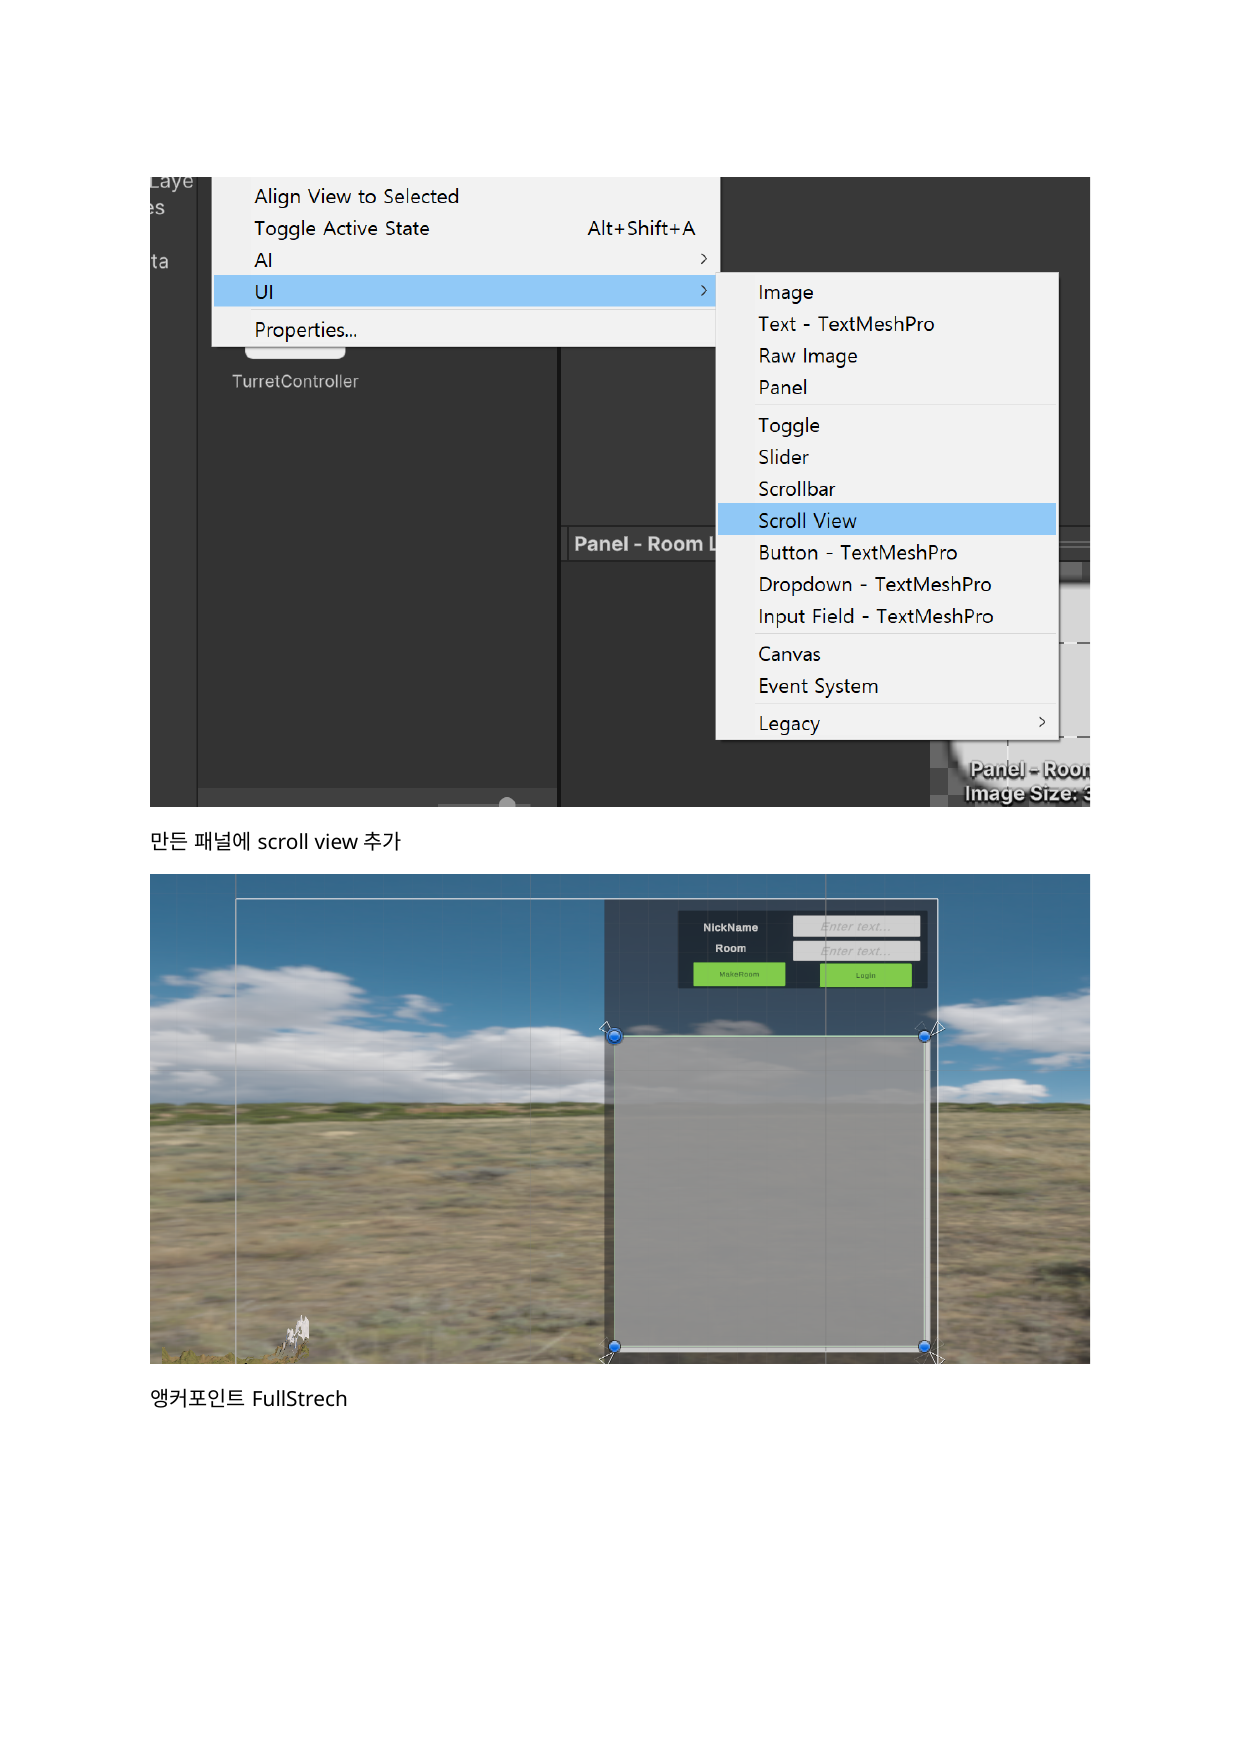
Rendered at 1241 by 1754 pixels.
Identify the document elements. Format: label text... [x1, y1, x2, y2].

picture [150, 874, 1091, 1364]
text 만든 패널에 scroll view 추가 [150, 825, 1090, 855]
picture [150, 177, 1091, 807]
text 앵커포인트 FullStrech [150, 1382, 1090, 1413]
